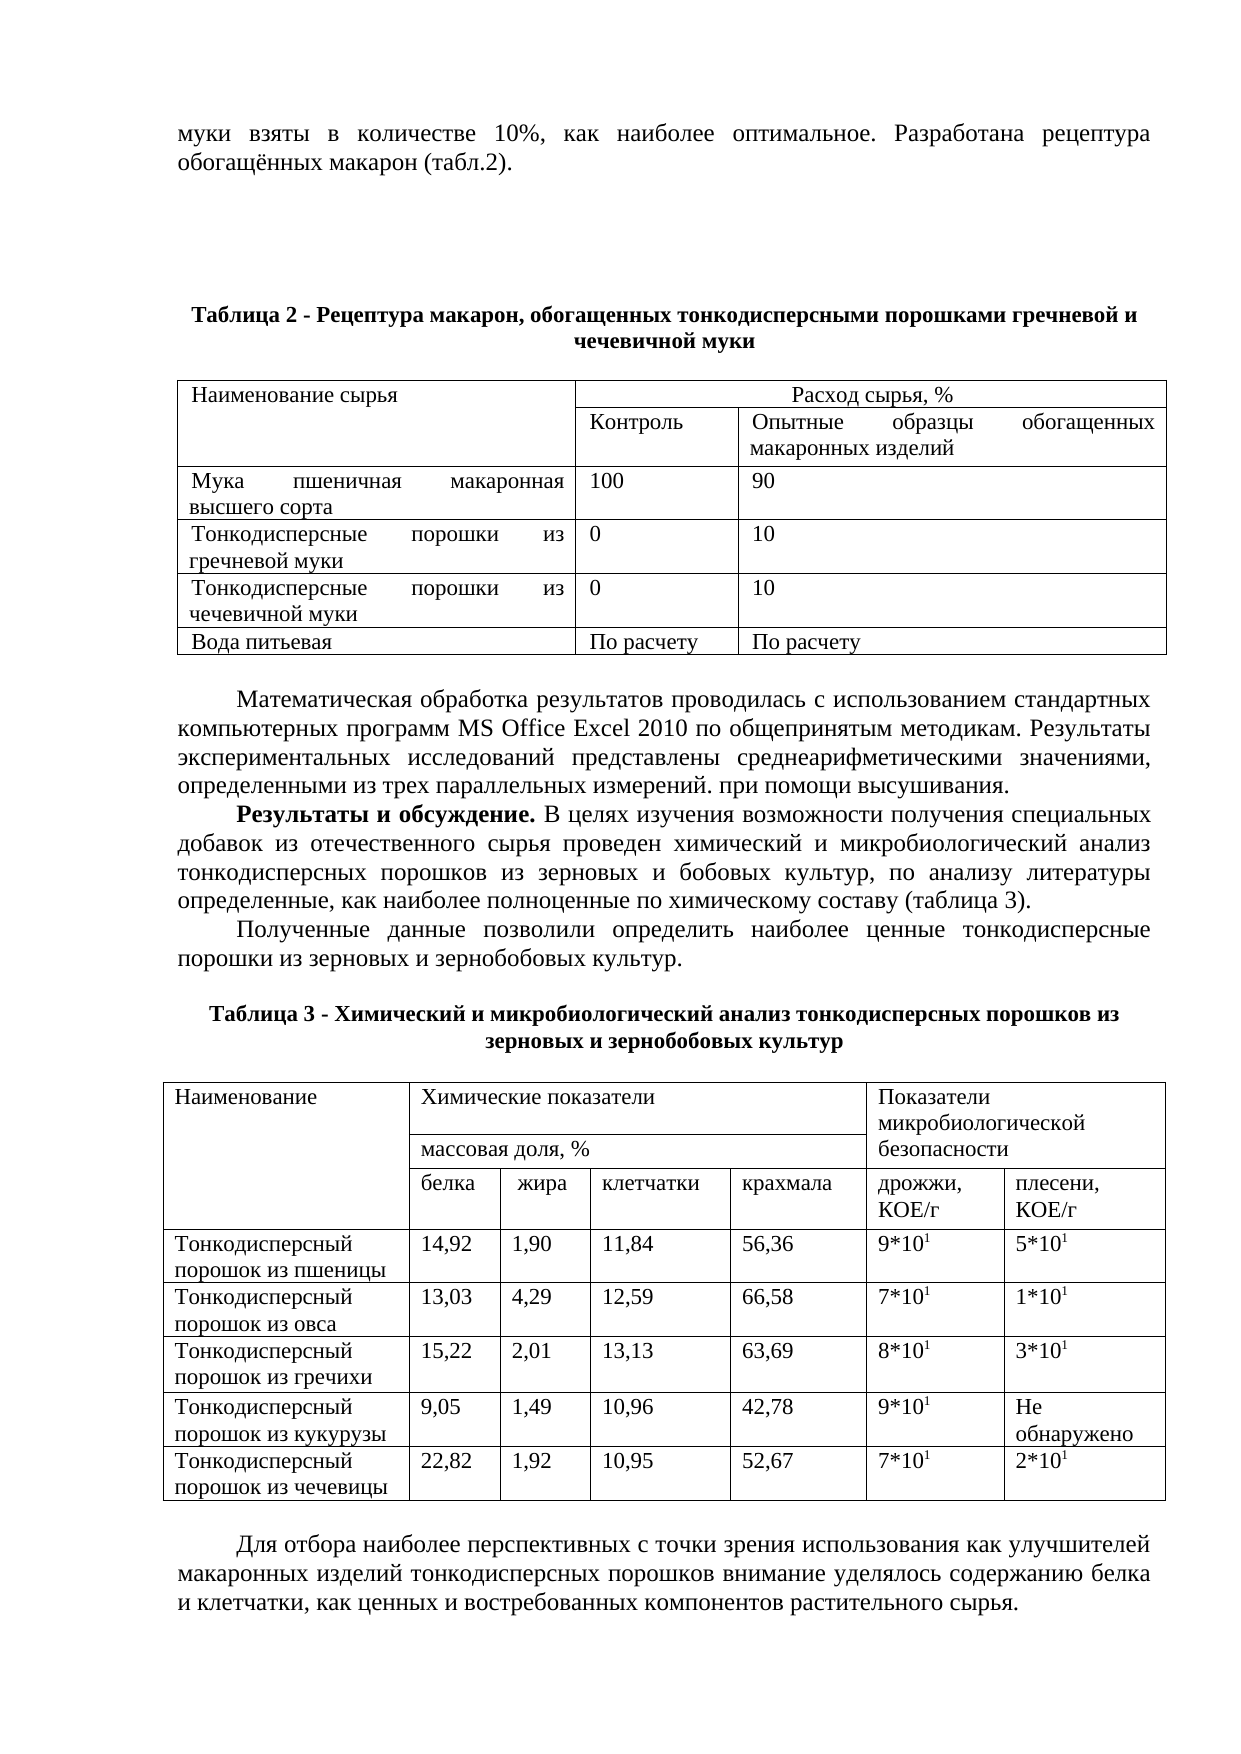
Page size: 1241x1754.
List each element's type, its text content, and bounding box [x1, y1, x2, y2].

table_header Наименование сырья [178, 381, 575, 466]
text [177, 118, 1152, 176]
table_cell 90 [739, 467, 1166, 519]
table_cell 14,92 [410, 1230, 500, 1282]
table_cell Тонкодисперсный порошок из кукурузы [164, 1393, 409, 1446]
table_cell Тонкодисперсные порошки из гречневой муки [178, 520, 575, 573]
table_cell 9*101 [867, 1393, 1004, 1446]
table_header Расход сырья, % [576, 381, 1166, 407]
table_cell 100 [576, 467, 738, 519]
table_cell Тонкодисперсный порошок из гречихи [164, 1337, 409, 1392]
table_cell 0 [576, 520, 738, 573]
table_cell По расчету [576, 628, 738, 654]
table_cell 56,36 [731, 1230, 866, 1282]
table_cell 42,78 [731, 1393, 866, 1446]
table_cell 22,82 [410, 1447, 500, 1500]
table_cell 8*101 [867, 1337, 1004, 1392]
table_cell Вода питьевая [178, 628, 575, 654]
table_cell Опытные образцы обогащенных макаронных изделий [739, 408, 1166, 466]
table_cell 4,29 [501, 1283, 590, 1336]
table_cell 1,90 [501, 1230, 590, 1282]
table_cell 63,69 [731, 1337, 866, 1392]
table_cell 7*101 [867, 1283, 1004, 1336]
table_header Химические показатели [410, 1083, 866, 1134]
table_cell 13,03 [410, 1283, 500, 1336]
table_header Наименование [164, 1083, 409, 1228]
table_cell Не обнаружено [1005, 1393, 1165, 1446]
table_cell дрожжи, КОЕ/г [867, 1169, 1004, 1228]
table_cell 11,84 [591, 1230, 730, 1282]
table_cell 10,95 [591, 1447, 730, 1500]
table_cell крахмала [731, 1169, 866, 1228]
table_cell 9*101 [867, 1230, 1004, 1282]
table_cell 9,05 [410, 1393, 500, 1446]
table_cell 12,59 [591, 1283, 730, 1336]
table_cell Тонкодисперсный порошок из овса [164, 1283, 409, 1336]
table_cell 1,49 [501, 1393, 590, 1446]
text Полученные данные позволили определить наиболее ценные тонкодисперсные порошки из зерновых и зернобобовых культур. [177, 914, 1152, 972]
table_cell 10 [739, 574, 1166, 627]
text Для отбора наиболее перспективных с точки зрения использования как улучшителей макаронных изделий тонкодисперсных порошков внимание уделялось содержанию белка и клетчатки, как ценных и востребованных компонентов растительного сырья. [177, 1529, 1152, 1616]
table_cell 1*101 [1005, 1283, 1165, 1336]
text Таблица 3 - Химический и микробиологический анализ тонкодисперсных порошков из зерновых и зернобобовых культур [177, 1000, 1152, 1053]
table_header Показатели микробиологической безопасности [867, 1083, 1165, 1168]
table_cell плесени, КОЕ/г [1005, 1169, 1165, 1228]
table_cell 0 [576, 574, 738, 627]
table_cell 52,67 [731, 1447, 866, 1500]
table_cell Тонкодисперсные порошки из чечевичной муки [178, 574, 575, 627]
table_cell 10 [739, 520, 1166, 573]
table_cell массовая доля, % [410, 1135, 866, 1168]
text Результаты и обсуждение. В целях изучения возможности получения специальных добавок из отечественного сырья проведен химический и микробиологический анализ тонкодисперсных порошков из зерновых и бобовых культур, по анализу литературы определенные, как наиболее полноценные по химическому составу (таблица 3). [177, 799, 1152, 914]
table_cell Контроль [576, 408, 738, 466]
table_cell клетчатки [591, 1169, 730, 1228]
table_cell белка [410, 1169, 500, 1228]
table_cell 10,96 [591, 1393, 730, 1446]
table_cell жира [501, 1169, 590, 1228]
table_cell Тонкодисперсный порошок из чечевицы [164, 1447, 409, 1500]
table_cell По расчету [739, 628, 1166, 654]
table_cell 2*101 [1005, 1447, 1165, 1500]
table_cell 15,22 [410, 1337, 500, 1392]
table_cell 3*101 [1005, 1337, 1165, 1392]
table_cell Мука пшеничная макаронная высшего сорта [178, 467, 575, 519]
table_cell 66,58 [731, 1283, 866, 1336]
table_cell 2,01 [501, 1337, 590, 1392]
table_cell 13,13 [591, 1337, 730, 1392]
table_cell 7*101 [867, 1447, 1004, 1500]
text Математическая обработка результатов проводилась с использованием стандартных компьютерных программ MS Offiсe Exсel 2010 по общепринятым методикам. Результаты экспериментальных исследований представлены среднеарифметическими значениями, определенными из трех параллельных измерений. при помощи высушивания. [177, 684, 1152, 799]
table_cell 1,92 [501, 1447, 590, 1500]
table_cell 5*101 [1005, 1230, 1165, 1282]
table_cell Тонкодисперсный порошок из пшеницы [164, 1230, 409, 1282]
text Таблица 2 - Рецептура макарон, обогащенных тонкодисперсными порошками гречневой и чечевичной муки [177, 301, 1152, 353]
